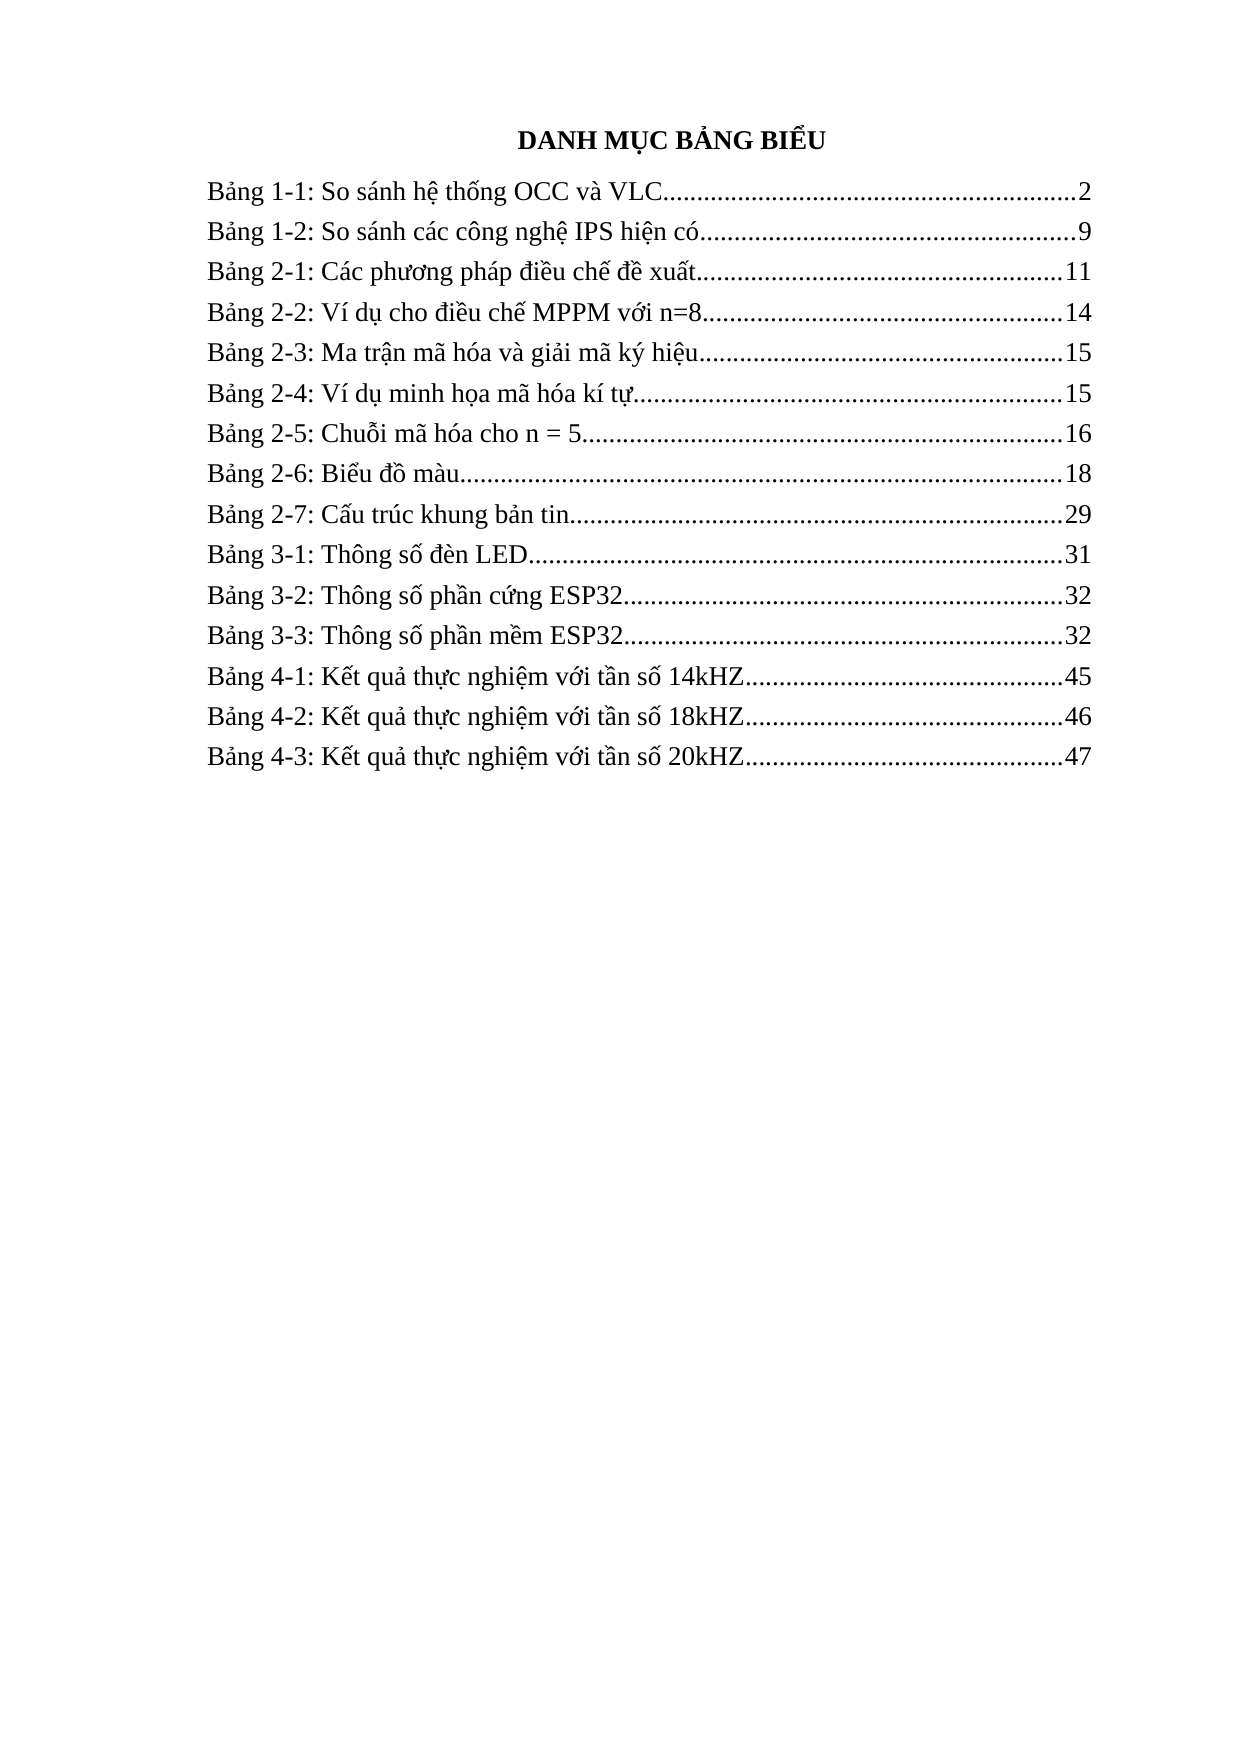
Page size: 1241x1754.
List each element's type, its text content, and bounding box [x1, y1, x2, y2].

text Bảng 2-3: Ma trận mã hóa và giải mã ký hiệu 15 [207, 336, 1092, 367]
text Bảng 2-2: Ví dụ cho điều chế MPPM với n=8 14 [207, 296, 1092, 327]
text Bảng 3-3: Thông số phần mềm ESP32 32 [207, 619, 1092, 650]
text Bảng 2-7: Cấu trúc khung bản tin 29 [207, 498, 1092, 529]
text Bảng 3-1: Thông số đèn LED 31 [207, 538, 1092, 569]
text Bảng 4-3: Kết quả thực nghiệm với tần số 20kHZ 47 [207, 740, 1092, 772]
text Bảng 3-2: Thông số phần cứng ESP32. 32 [207, 579, 1092, 610]
text Bảng 4-1: Kết quả thực nghiệm với tần số 14kHZ 45 [207, 659, 1092, 691]
text Bảng 2-5: Chuỗi mã hóa cho n = 5 16 [207, 417, 1092, 448]
text Bảng 2-4: Ví dụ minh họa mã hóa kí tự 15 [207, 377, 1092, 408]
text Bảng 4-2: Kết quả thực nghiệm với tần số 18kHZ 46 [207, 700, 1092, 731]
text Bảng 1-1: So sánh hệ thống OCC và VLC 2 [207, 174, 1092, 206]
text DANH MỤC BẢNG BIỂU [207, 124, 1092, 156]
text Bảng 2-6: Biểu đồ màu 18 [207, 457, 1092, 489]
text Bảng 1-2: So sánh các công nghệ IPS hiện có 9 [207, 215, 1092, 246]
text Bảng 2-1: Các phương pháp điều chế đề xuất 11 [207, 255, 1092, 287]
